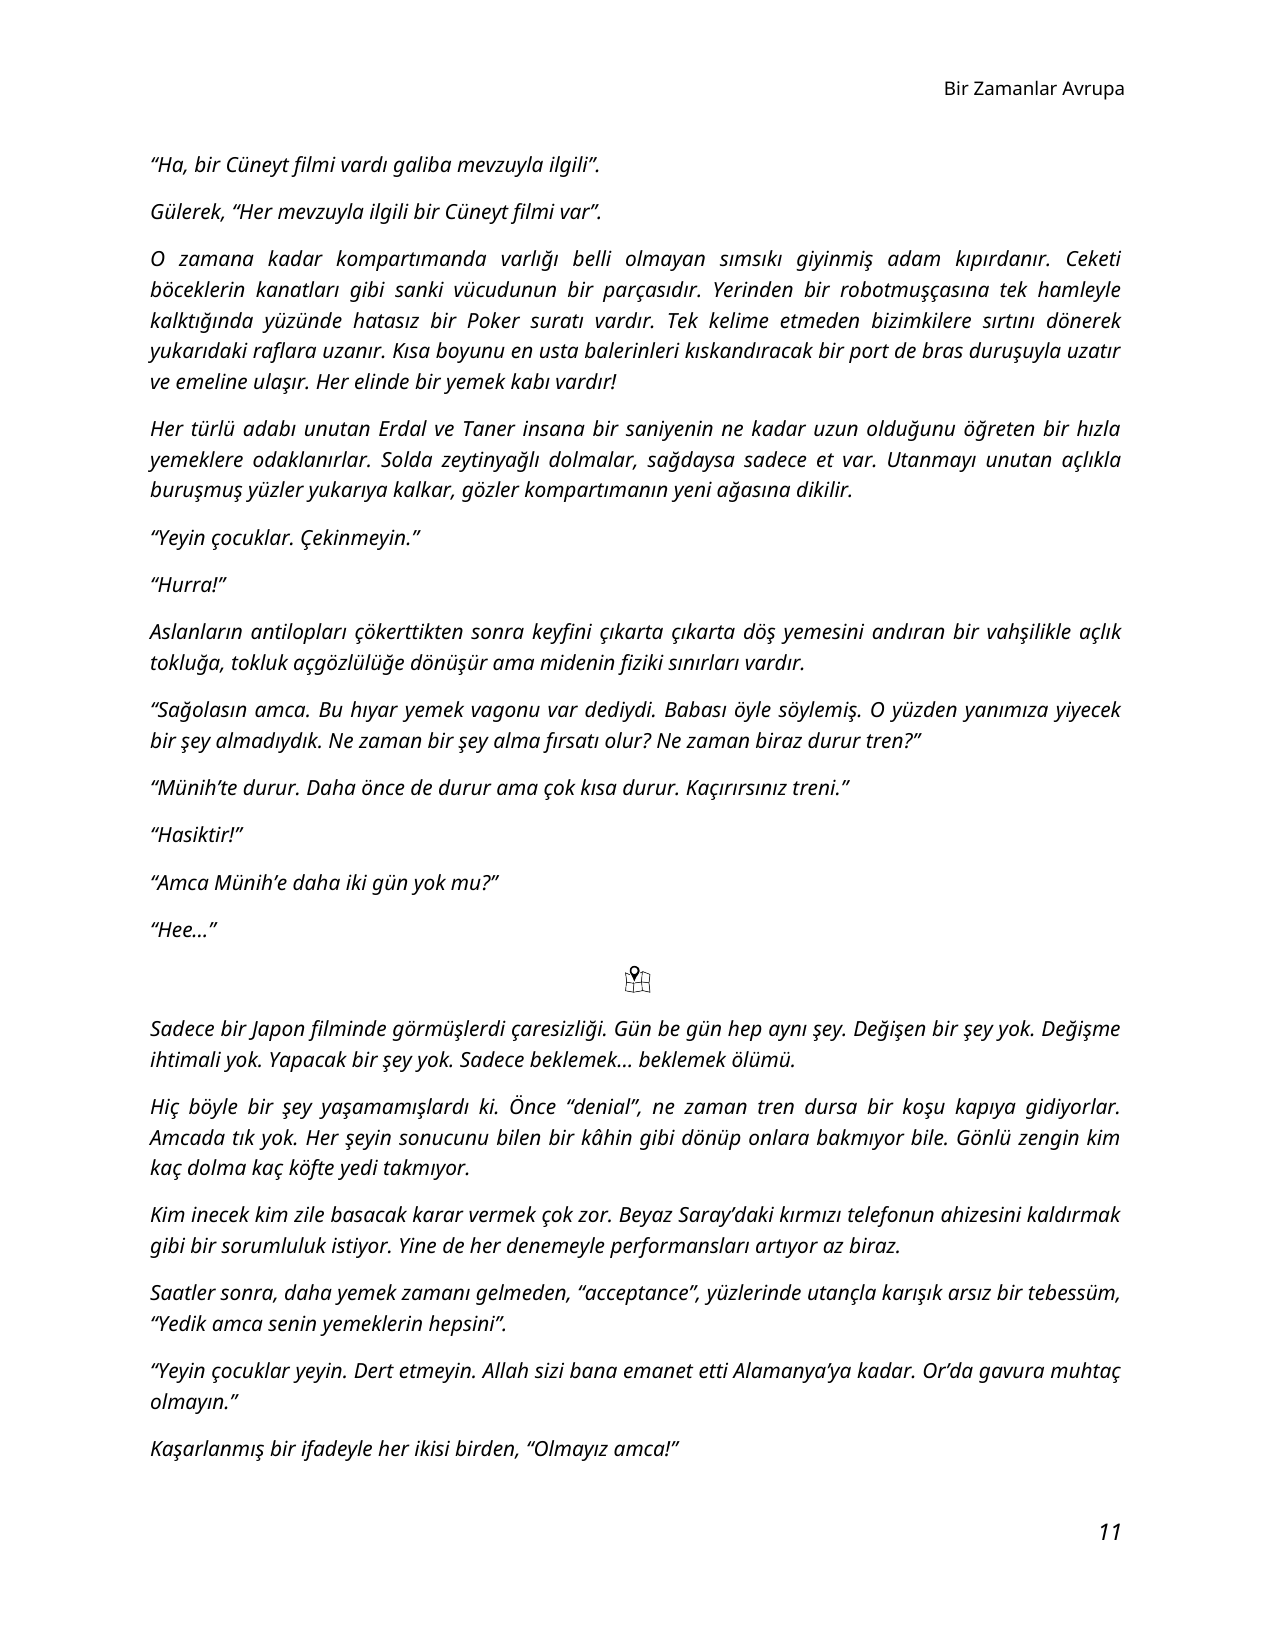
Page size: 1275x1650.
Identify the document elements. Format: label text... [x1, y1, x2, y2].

text “Yeyin çocuklar. Çekinmeyin.” [150, 523, 1125, 551]
text Kaşarlanmış bir ifadeyle her ikisi birden, “Olmayız amca!” [150, 1434, 1125, 1463]
text Hiç böyle bir şey yaşamamışlardı ki. Önce “denial”, ne zaman tren dursa bir koşu kapıya gidiyorlar. Amcada tık yok. Her şeyin sonucunu bilen bir kâhin gibi dönüp onlara bakmıyor bile. Gönlü zengin kim kaç dolma kaç köfte yedi takmıyor. [150, 1092, 1125, 1182]
text “Amca Münih’e daha iki gün yok mu?” [150, 868, 1125, 896]
picture [621, 962, 654, 996]
text “Yeyin çocuklar yeyin. Dert etmeyin. Allah sizi bana emanet etti Alamanya’ya kadar. Or’da gavura muhtaç olmayın.” [150, 1356, 1125, 1416]
text Her türlü adabı unutan Erdal ve Taner insana bir saniyenin ne kadar uzun olduğunu öğreten bir hızla yemeklere odaklanırlar. Solda zeytinyağlı dolmalar, sağdaysa sadece et var. Utanmayı unutan açlıkla buruşmuş yüzler yukarıya kalkar, gözler kompartımanın yeni ağasına dikilir. [150, 414, 1125, 504]
text O zamana kadar kompartımanda varlığı belli olmayan sımsıkı giyinmiş adam kıpırdanır. Ceketi böceklerin kanatları gibi sanki vücudunun bir parçasıdır. Yerinden bir robotmuşçasına tek hamleyle kalktığında yüzünde hatasız bir Poker suratı vardır. Tek kelime etmeden bizimkilere sırtını dönerek yukarıdaki raflara uzanır. Kısa boyunu en usta balerinleri kıskandıracak bir port de bras duruşuyla uzatır ve emeline ulaşır. Her elinde bir yemek kabı vardır! [150, 244, 1125, 396]
text “Hurra!” [150, 570, 1125, 599]
text “Ha, bir Cüneyt filmi vardı galiba mevzuyla ilgili”. [150, 150, 1125, 178]
text Saatler sonra, daha yemek zamanı gelmeden, “acceptance”, yüzlerinde utançla karışık arsız bir tebessüm, “Yedik amca senin yemeklerin hepsini”. [150, 1278, 1125, 1338]
text Kim inecek kim zile basacak karar vermek çok zor. Beyaz Saray’daki kırmızı telefonun ahizesini kaldırmak gibi bir sorumluluk istiyor. Yine de her denemeyle performansları artıyor az biraz. [150, 1201, 1125, 1260]
text Gülerek, “Her mevzuyla ilgili bir Cüneyt filmi var”. [150, 197, 1125, 226]
text “Münih’te durur. Daha önce de durur ama çok kısa durur. Kaçırırsınız treni.” [150, 773, 1125, 802]
text Sadece bir Japon filminde görmüşlerdi çaresizliği. Gün be gün hep aynı şey. Değişen bir şey yok. Değişme ihtimali yok. Yapacak bir şey yok. Sadece beklemek… beklemek ölümü. [150, 1014, 1125, 1073]
text “Sağolasın amca. Bu hıyar yemek vagonu var dediydi. Babası öyle söylemiş. O yüzden yanımıza yiyecek bir şey almadıydık. Ne zaman bir şey alma fırsatı olur? Ne zaman biraz durur tren?” [150, 695, 1125, 754]
text Aslanların antilopları çökerttikten sonra keyfini çıkarta çıkarta döş yemesini andıran bir vahşilikle açlık tokluğa, tokluk açgözlülüğe dönüşür ama midenin fiziki sınırları vardır. [150, 617, 1125, 677]
text “Hasiktir!” [150, 821, 1125, 849]
text “Hee…” [150, 915, 1125, 944]
